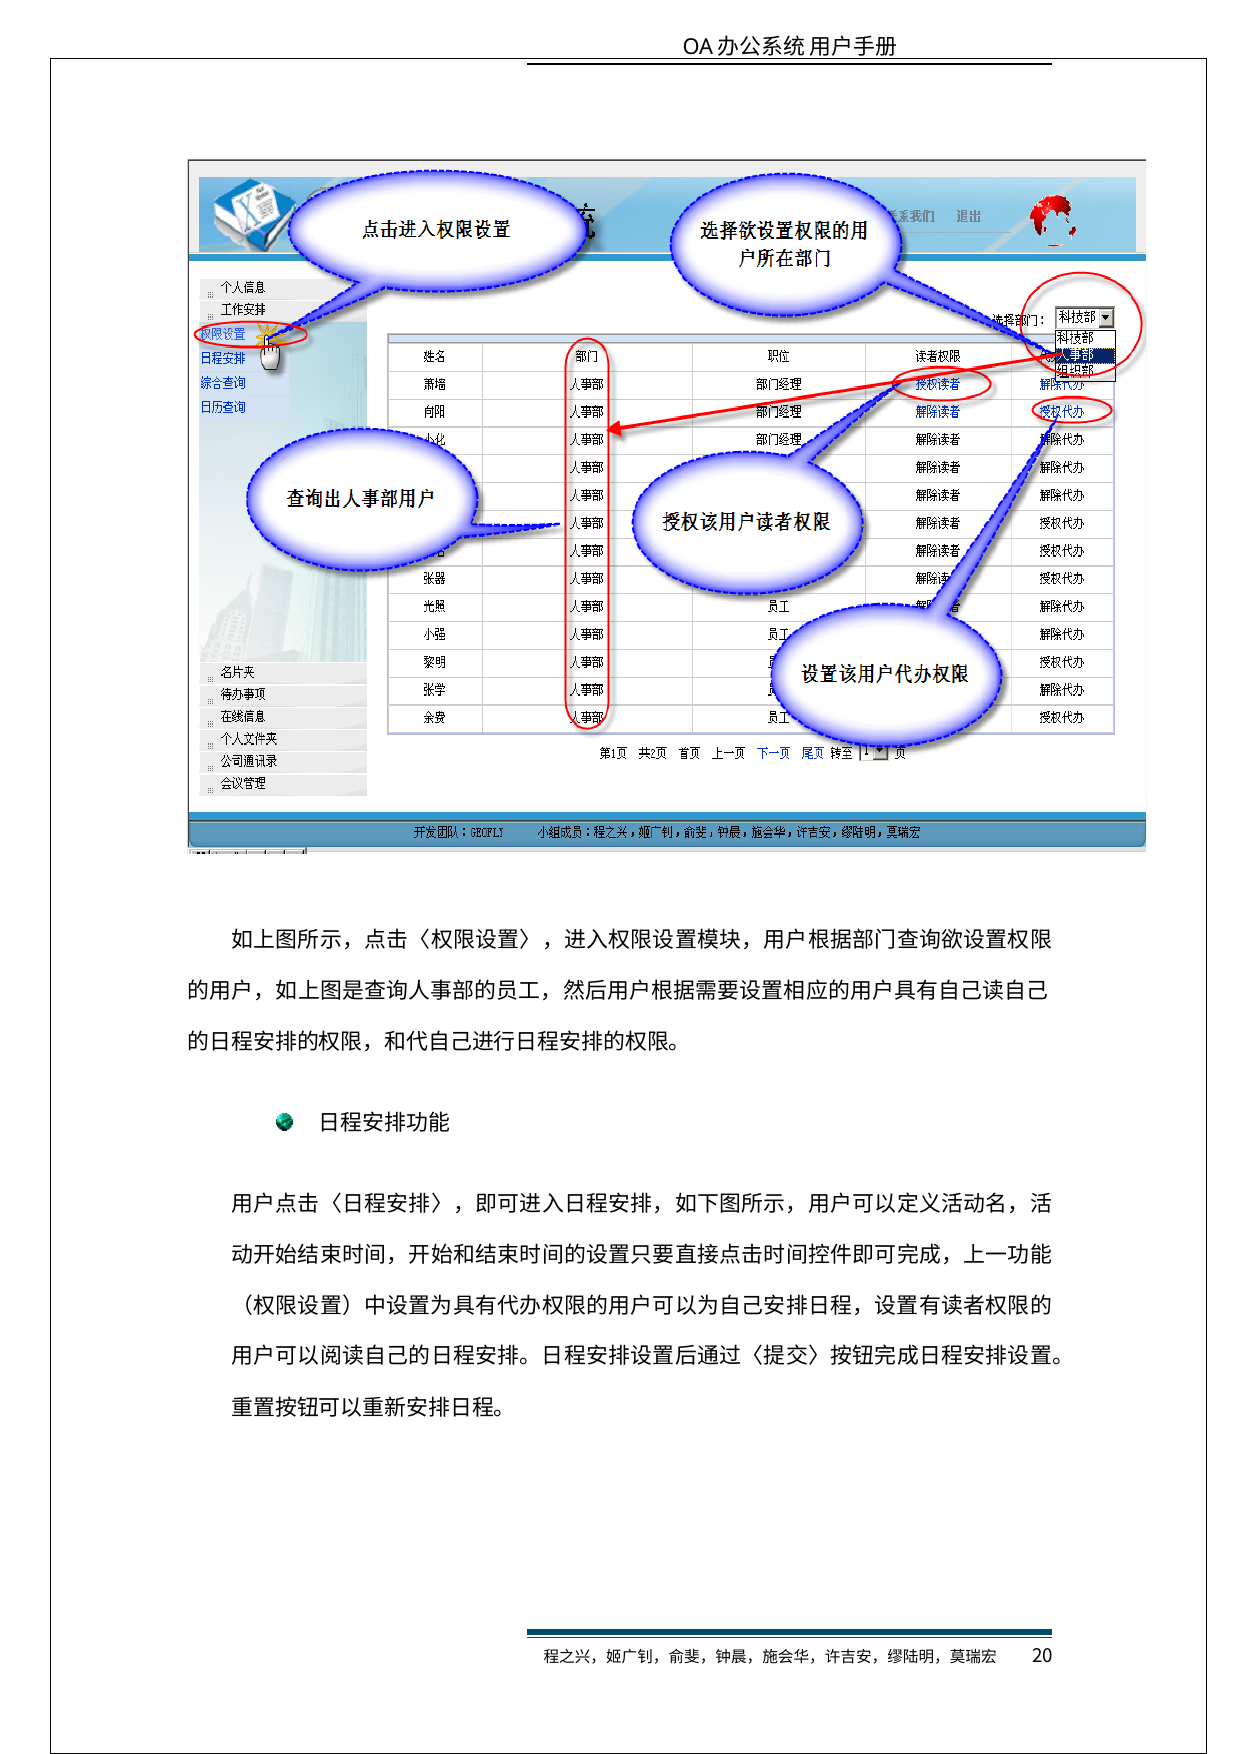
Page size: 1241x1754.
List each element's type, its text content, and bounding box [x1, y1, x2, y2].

picture [187, 159, 1147, 854]
list 日程安排功能 [275, 1104, 1052, 1137]
picture [276, 1113, 293, 1131]
text 用户点击〈日程安排〉，即可进入日程安排，如下图所示，用户可以定义活动名，活动开始结束时间，开始和结束时间的设置只要直接点击时间控件即可完成，上一功能（权限设置）中设置为具有代办权限的用户可以为自己安排日程，设置有读者权限的用户可以阅读自己的日程安排。日程安排设置后通过〈提交〉按钮完成日程安排设置。重置按钮可以重新安排日程。 [231, 1185, 1052, 1422]
text 如上图所示，点击〈权限设置〉，进入权限设置模块，用户根据部门查询欲设置权限的用户，如上图是查询人事部的员工，然后用户根据需要设置相应的用户具有自己读自己的日程安排的权限，和代自己进行日程安排的权限。 [187, 922, 1052, 1056]
